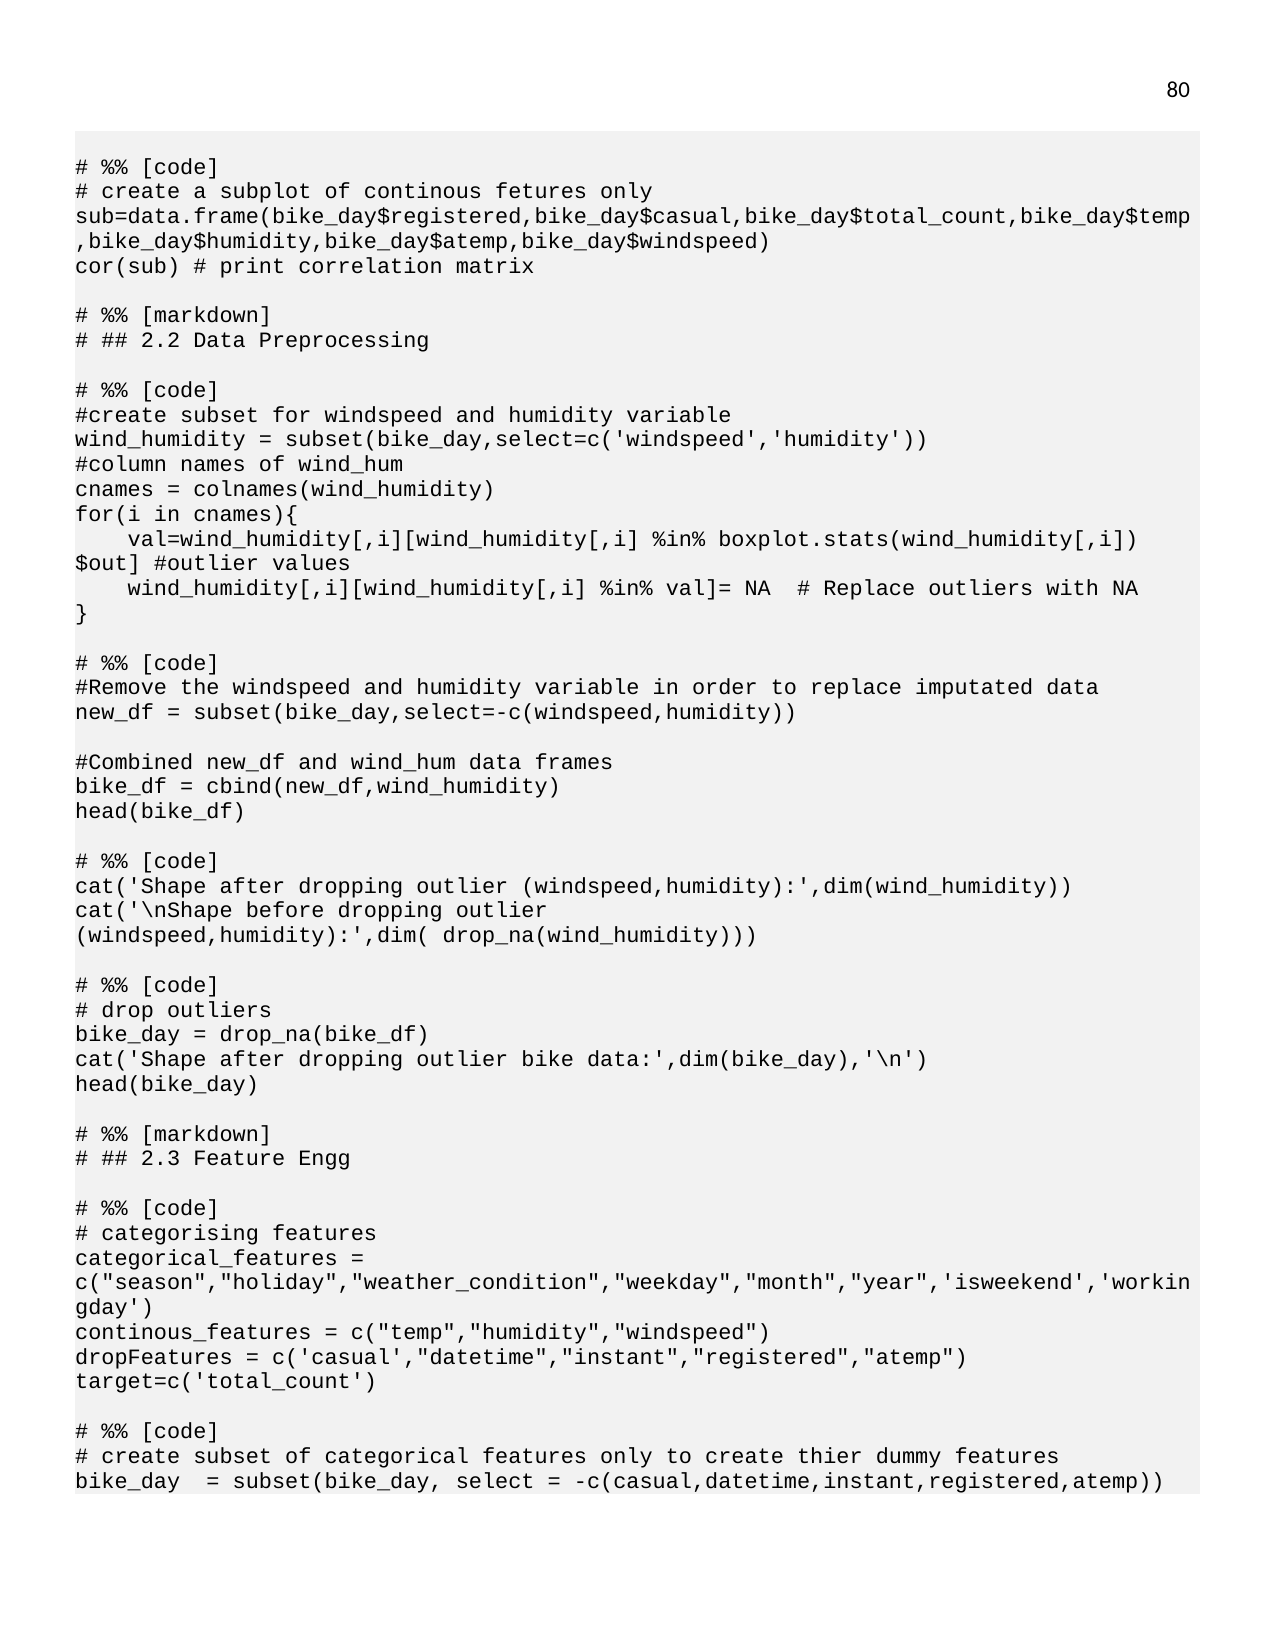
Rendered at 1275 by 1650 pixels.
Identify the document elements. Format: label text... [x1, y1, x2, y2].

text bike_df = cbind(new_df,wind_humidity) [75, 776, 1200, 800]
text # %% [markdown] [75, 304, 1200, 329]
text # %% [code] [75, 850, 1200, 875]
text # %% [code] [75, 156, 1200, 181]
text continous_features = c("temp","humidity","windspeed") [75, 1321, 1200, 1346]
text # create subset of categorical features only to create thier dummy features [75, 1445, 1200, 1470]
text target=c('total_count') [75, 1371, 1200, 1395]
text # categorising features [75, 1222, 1200, 1247]
text #Combined new_df and wind_hum data frames [75, 751, 1200, 776]
text # %% [code] [75, 1420, 1200, 1445]
text head(bike_day) [75, 1073, 1200, 1098]
text bike_day = drop_na(bike_df) [75, 1023, 1200, 1048]
text cor(sub) # print correlation matrix [75, 255, 1200, 280]
text # create a subplot of continous fetures only [75, 181, 1200, 205]
text #column names of wind_hum [75, 453, 1200, 478]
text bike_day = subset(bike_day, select = -c(casual,datetime,instant,registered,atemp)) [75, 1470, 1200, 1494]
text cat('\nShape before dropping outlier (windspeed,humidity):',dim( drop_na(wind_humidity))) [75, 899, 1200, 949]
text } [75, 602, 1200, 627]
text # %% [code] [75, 974, 1200, 999]
text # %% [markdown] [75, 1123, 1200, 1147]
text new_df = subset(bike_day,select=-c(windspeed,humidity)) [75, 701, 1200, 726]
text wind_humidity[,i][wind_humidity[,i] %in% val]= NA # Replace outliers with NA [75, 577, 1200, 602]
text # ## 2.2 Data Preprocessing [75, 329, 1200, 354]
text cat('Shape after dropping outlier (windspeed,humidity):',dim(wind_humidity)) [75, 875, 1200, 899]
text # %% [code] [75, 1197, 1200, 1222]
text #create subset for windspeed and humidity variable [75, 404, 1200, 428]
text dropFeatures = c('casual',"datetime","instant","registered","atemp") [75, 1346, 1200, 1371]
text # %% [code] [75, 379, 1200, 404]
text sub=data.frame(bike_day$registered,bike_day$casual,bike_day$total_count,bike_day$temp,bike_day$humidity,bike_day$atemp,bike_day$windspeed) [75, 205, 1200, 255]
text #Remove the windspeed and humidity variable in order to replace imputated data [75, 676, 1200, 701]
text wind_humidity = subset(bike_day,select=c('windspeed','humidity')) [75, 428, 1200, 453]
text # ## 2.3 Feature Engg [75, 1147, 1200, 1172]
text cat('Shape after dropping outlier bike data:',dim(bike_day),'\n') [75, 1048, 1200, 1073]
text for(i in cnames){ [75, 503, 1200, 528]
text val=wind_humidity[,i][wind_humidity[,i] %in% boxplot.stats(wind_humidity[,i])$out] #outlier values [75, 528, 1200, 577]
text # %% [code] [75, 652, 1200, 676]
text head(bike_df) [75, 800, 1200, 825]
text categorical_features = c("season","holiday","weather_condition","weekday","month","year",'isweekend','workingday') [75, 1247, 1200, 1321]
text # drop outliers [75, 999, 1200, 1023]
text cnames = colnames(wind_humidity) [75, 478, 1200, 503]
